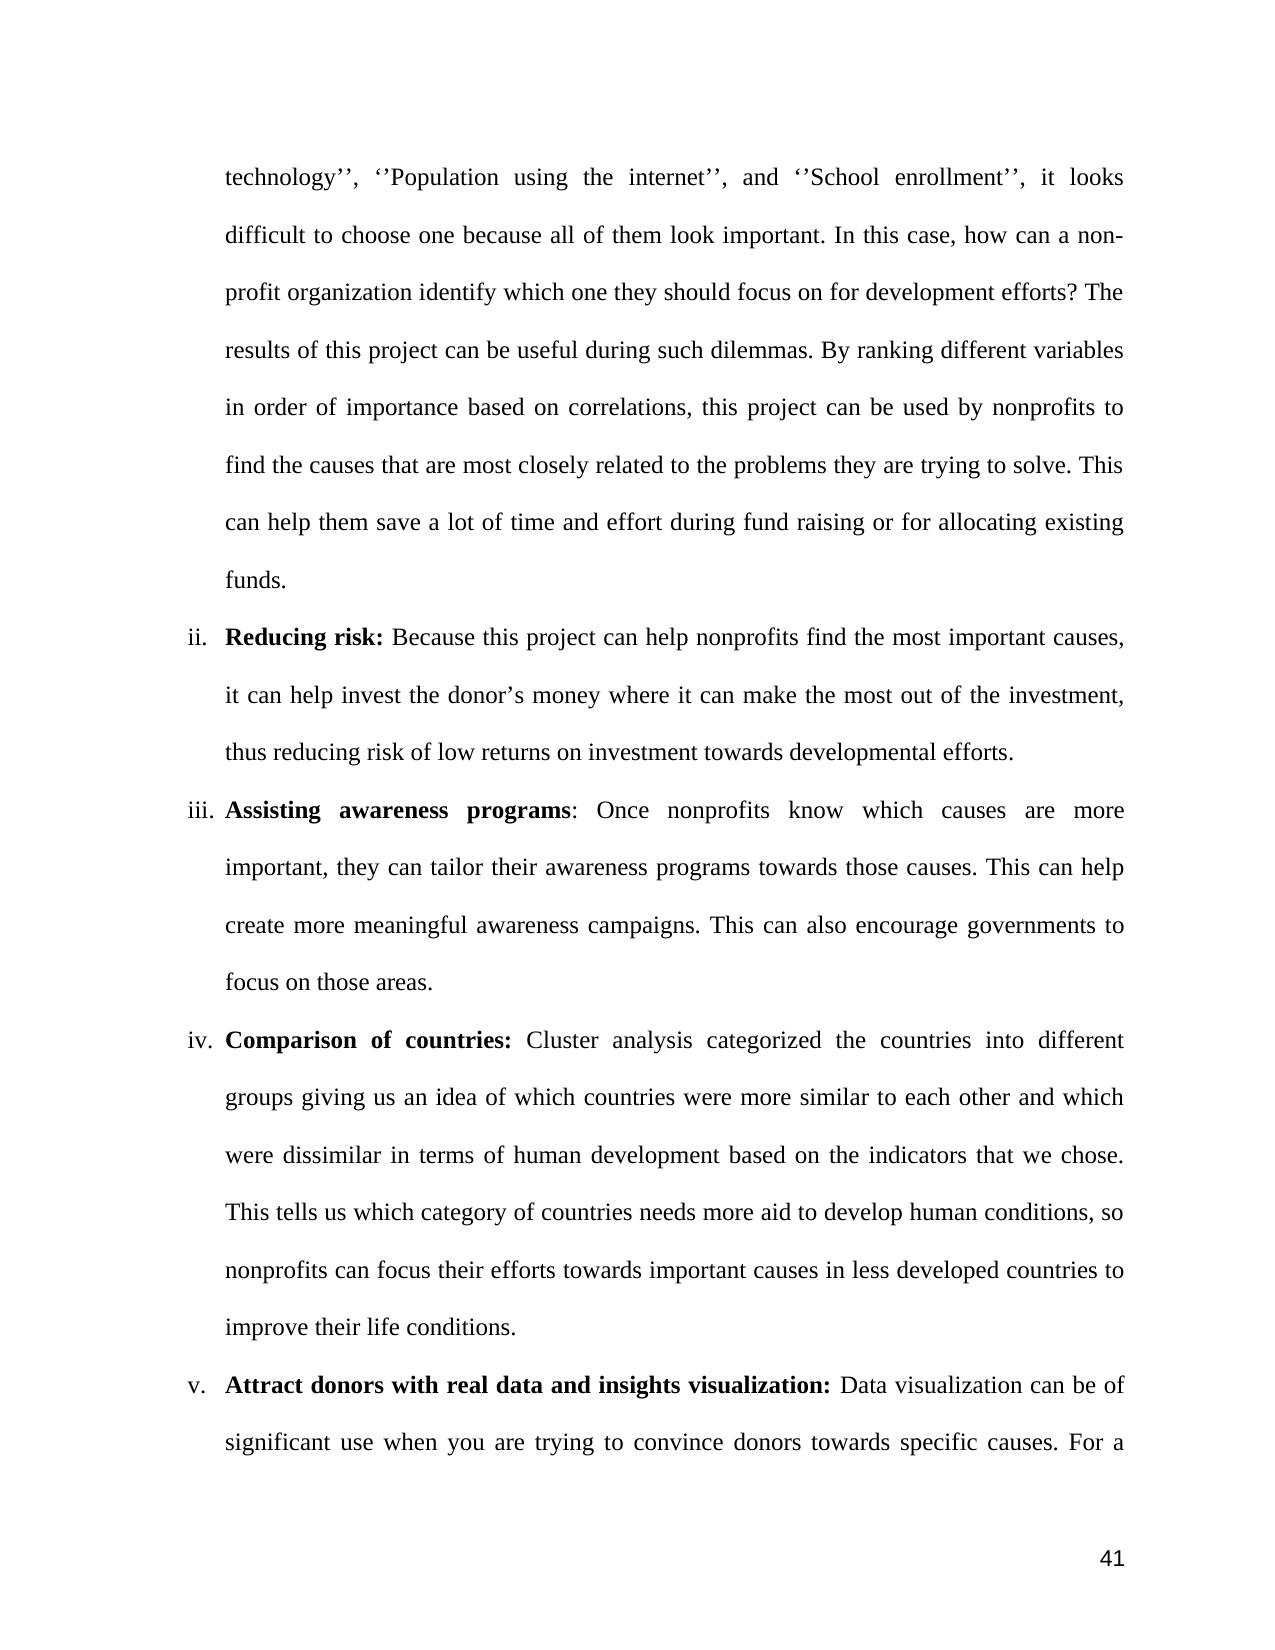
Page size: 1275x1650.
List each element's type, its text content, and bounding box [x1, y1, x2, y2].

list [187, 162, 1125, 594]
list Comparison of countries: Cluster analysis categorized the countries into different groups giving us an idea of which countries were more similar to each other and which were dissimilar in terms of human development based on the indicators that we chose. This tells us which category of countries needs more aid to develop human conditions, so nonprofits can focus their efforts towards important causes in less developed countries to improve their life conditions. [187, 1025, 1125, 1341]
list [187, 1370, 1125, 1456]
list Assisting awareness programs: Once nonprofits know which causes are more important, they can tailor their awareness programs towards those causes. This can help create more meaningful awareness campaigns. This can also encourage governments to focus on those areas. [187, 795, 1125, 996]
list Reducing risk: Because this project can help nonprofits find the most important causes, it can help invest the donor’s money where it can make the most out of the investment, thus reducing risk of low returns on investment towards developmental efforts. [187, 622, 1125, 766]
